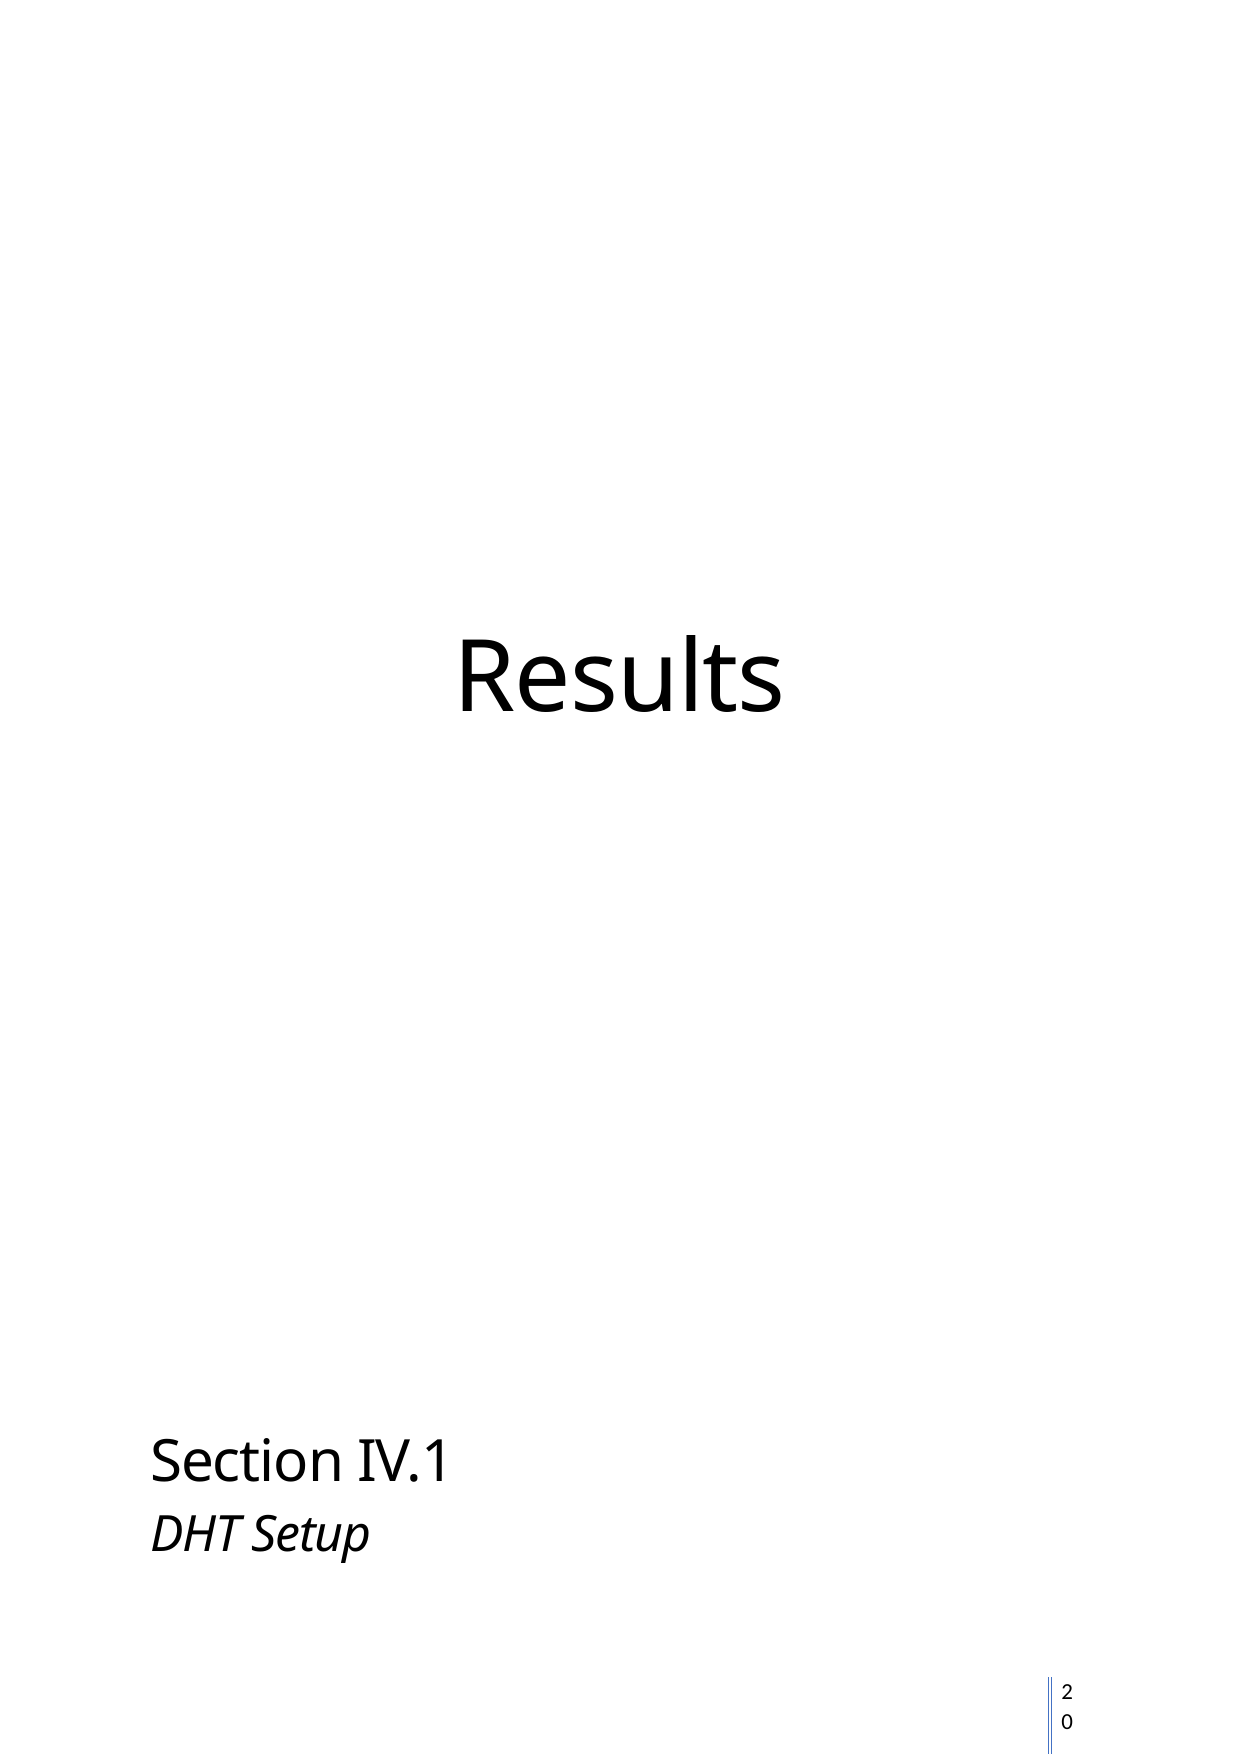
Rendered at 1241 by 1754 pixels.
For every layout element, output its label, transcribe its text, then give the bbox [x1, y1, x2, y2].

title Section IV.1 [150, 1418, 1090, 1498]
title Results [150, 604, 1090, 741]
title DHT Setup [150, 1498, 1090, 1566]
